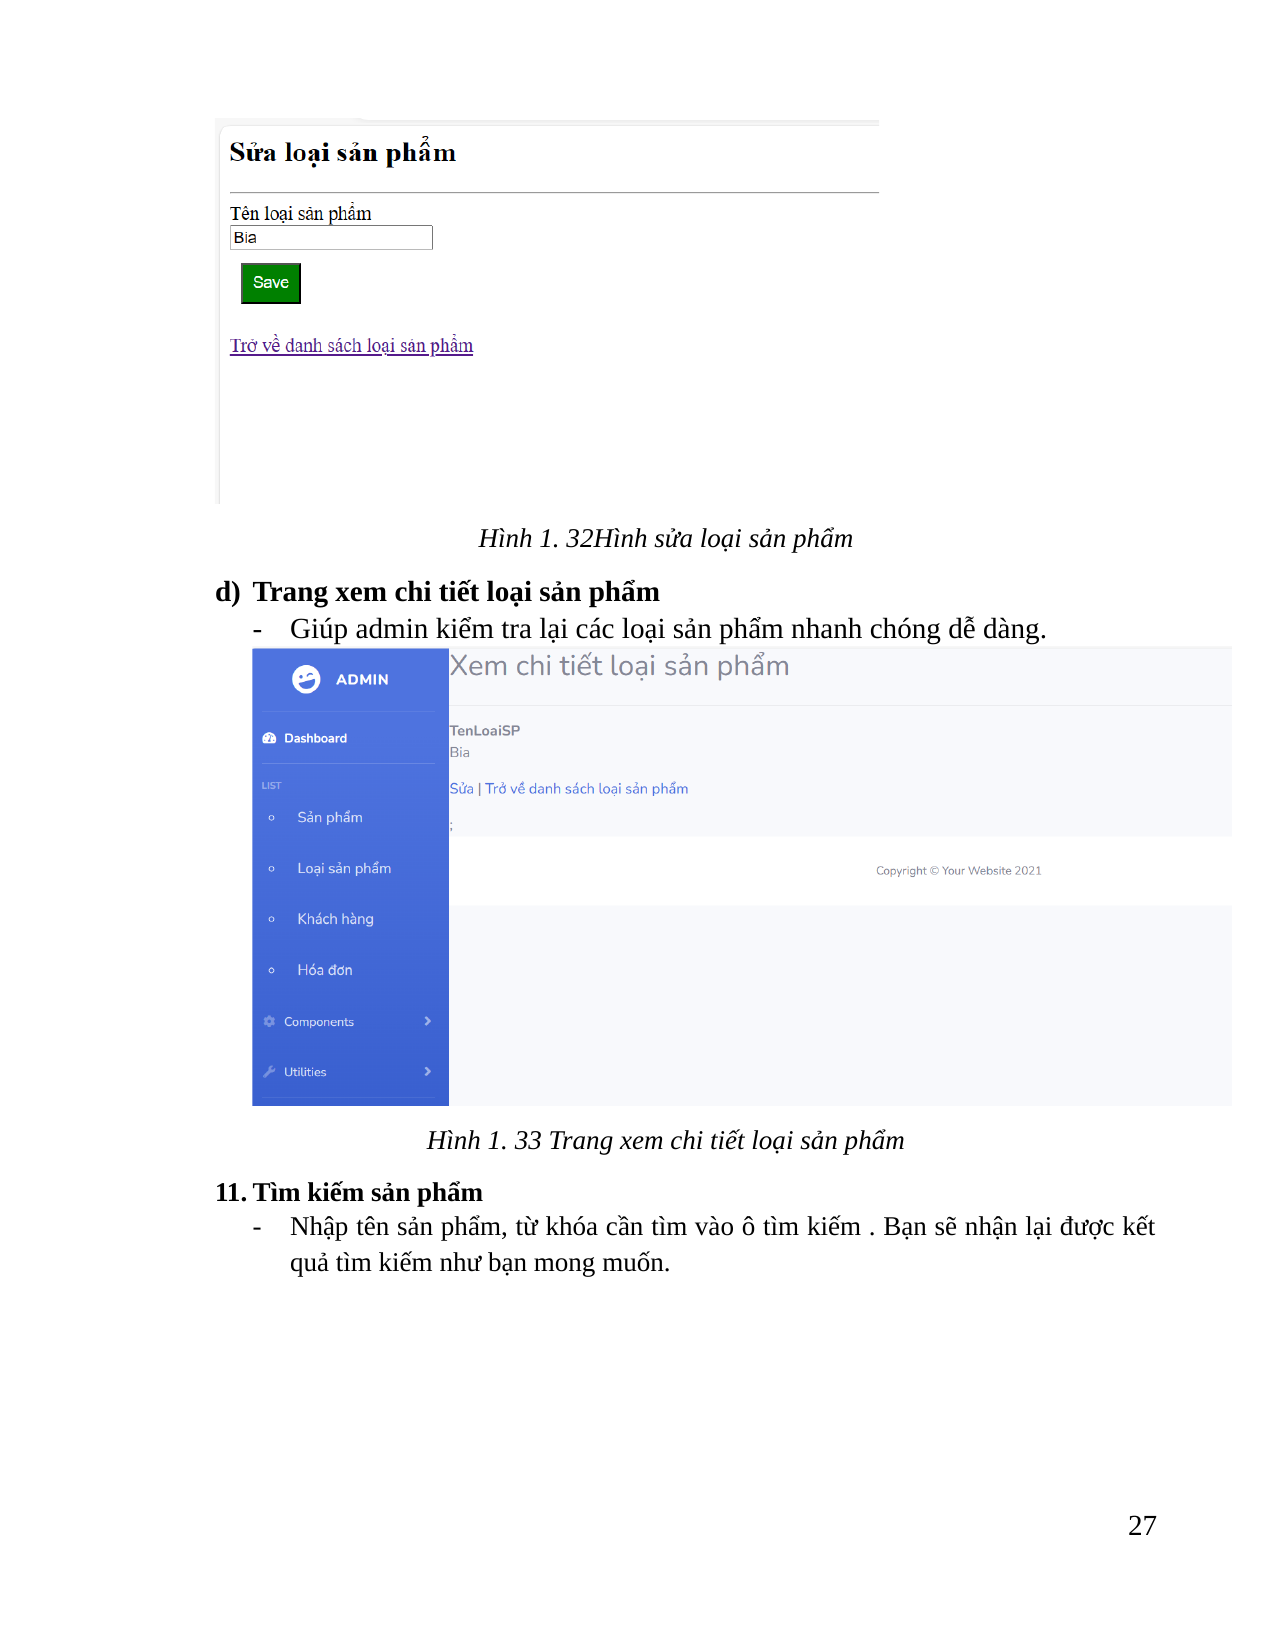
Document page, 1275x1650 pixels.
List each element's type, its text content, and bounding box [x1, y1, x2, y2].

text Hình 1. 33 Trang xem chi tiết loại sản phẩm [177, 1124, 1157, 1156]
subtitle Trang xem chi tiết loại sản phẩm [215, 574, 1157, 608]
list Giúp admin kiểm tra lại các loại sản phẩm nhanh chóng dễ dàng. [252, 611, 1157, 644]
list Nhập tên sản phẩm, từ khóa cần tìm vào ô tìm kiếm . Bạn sẽ nhận lại được kết quả tìm kiếm như bạn mong muốn. [252, 1210, 1157, 1277]
picture [252, 646, 1232, 1106]
picture [214, 118, 880, 504]
subtitle Tìm kiếm sản phẩm [215, 1176, 1157, 1208]
text Hình 1. 32Hình sửa loại sản phẩm [177, 523, 1157, 554]
